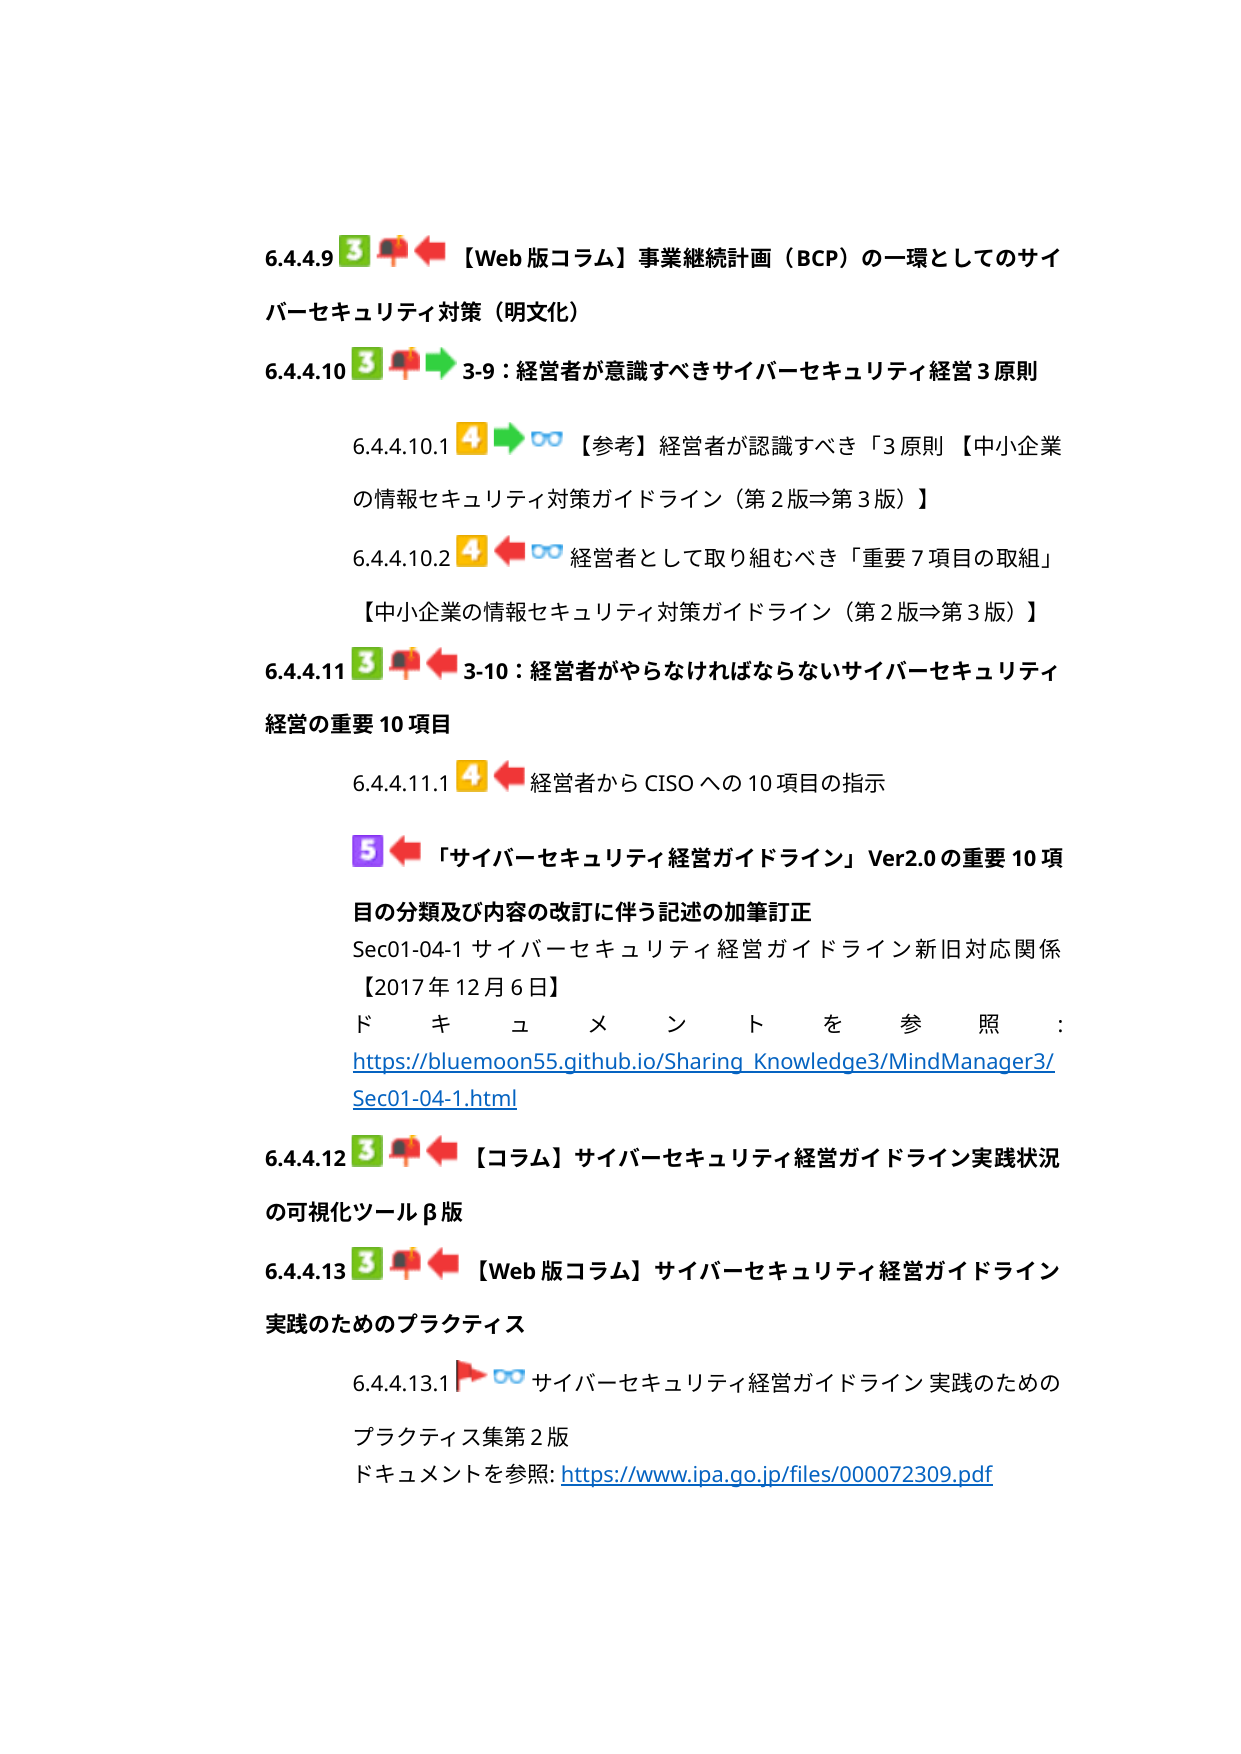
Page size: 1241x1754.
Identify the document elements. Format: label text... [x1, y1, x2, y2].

text 「サイバーセキュリティ経営ガイドライン」Ver2.0の重要10項目の分類及び内容の改訂に伴う記述の加筆訂正 [352, 817, 1063, 929]
text 【Web版コラム】事業継続計画（BCP）の一環としてのサイバーセキュリティ対策（明文化） [265, 217, 1063, 329]
picture [531, 535, 563, 567]
picture [427, 1247, 459, 1280]
picture [388, 647, 421, 680]
text サイバーセキュリティ経営ガイドライン 実践のためのプラクティス集第2版 [352, 1342, 1063, 1454]
picture [426, 1135, 458, 1167]
picture [494, 535, 526, 567]
text ドキュメントを参照: https://www.ipa.go.jp/files/000072309.pdf [352, 1454, 1063, 1492]
picture [351, 1247, 383, 1280]
text 3-9：経営者が意識すべきサイバーセキュリティ経営3原則 [265, 329, 1063, 404]
text 経営者からCISOへの10項目の指示 [352, 742, 1063, 817]
picture [531, 422, 563, 455]
picture [388, 1135, 421, 1167]
picture [456, 422, 488, 455]
picture [351, 347, 383, 380]
picture [426, 647, 458, 680]
picture [389, 1247, 421, 1280]
text 経営者として取り組むべき「重要7項目の取組」 【中小企業の情報セキュリティ対策ガイドライン（第2版⇒第3版）】 [352, 517, 1063, 629]
picture [456, 760, 488, 792]
picture [493, 760, 525, 792]
picture [493, 422, 526, 455]
picture [456, 535, 488, 567]
text Sec01-04-1サイバーセキュリティ経営ガイドライン新旧対応関係【2017年12月6日】 [352, 929, 1063, 1004]
picture [425, 347, 457, 380]
picture [389, 835, 421, 867]
text 【参考】経営者が認識すべき「3原則 【中小企業の情報セキュリティ対策ガイドライン（第2版⇒第3版）】 [352, 404, 1063, 517]
picture [456, 1360, 488, 1392]
picture [351, 647, 383, 680]
text 【Web版コラム】サイバーセキュリティ経営ガイドライン 実践のためのプラクティス [265, 1229, 1063, 1342]
picture [414, 235, 446, 267]
picture [493, 1360, 525, 1392]
text 【コラム】サイバーセキュリティ経営ガイドライン実践状況の可視化ツールβ版 [265, 1117, 1063, 1229]
text 3-10：経営者がやらなければならないサイバーセキュリティ経営の重要10項目 [265, 629, 1063, 742]
picture [352, 835, 384, 867]
picture [339, 235, 371, 267]
picture [351, 1135, 383, 1167]
picture [376, 235, 408, 267]
text ドキュメントを参照: https://bluemoon55.github.io/Sharing_Knowledge3/MindManager3/Sec01-04-1.html [352, 1004, 1063, 1117]
picture [388, 347, 420, 380]
